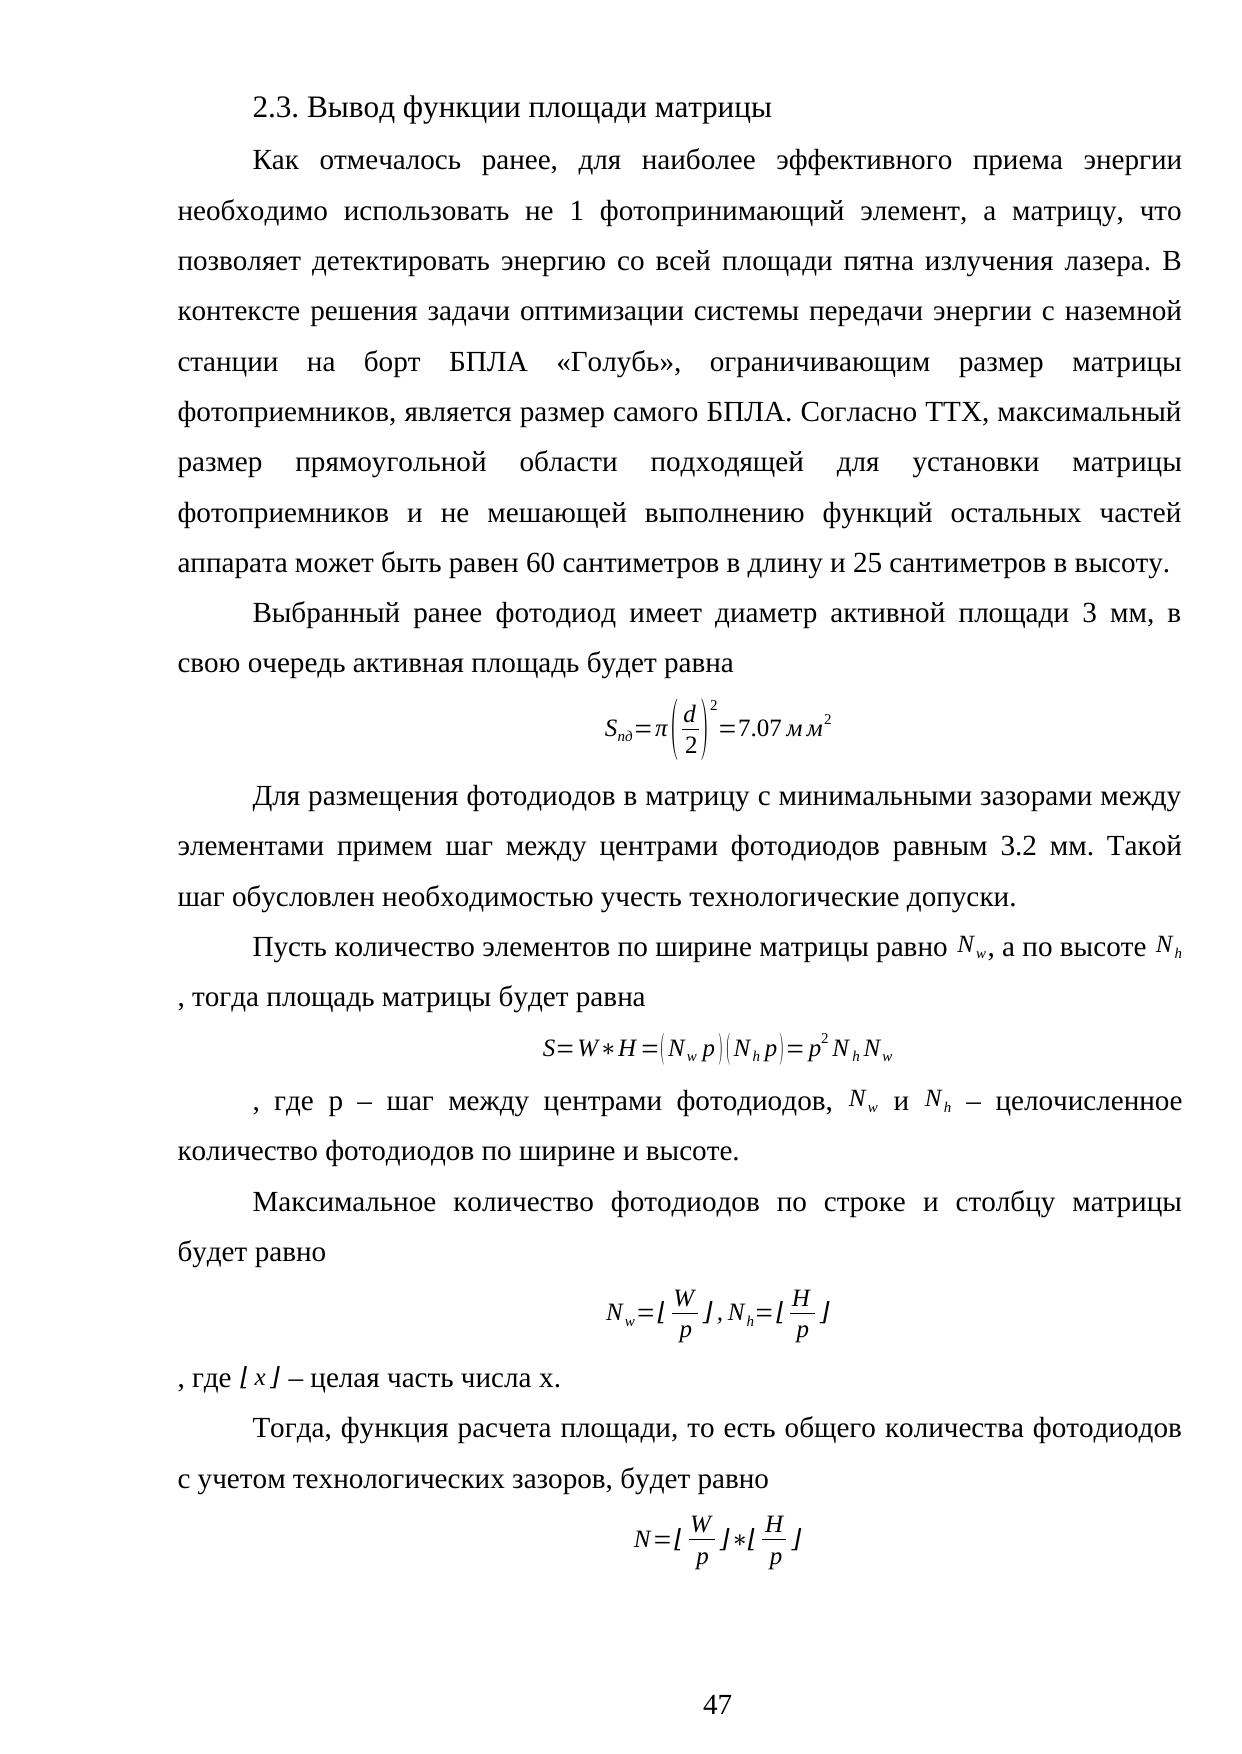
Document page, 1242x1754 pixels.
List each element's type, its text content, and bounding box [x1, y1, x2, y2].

text Пусть количество элементов по ширине матрицы равно , а по высоте , тогда площадь матрицы будет равна [177, 929, 1183, 1013]
text Выбранный ранее фотодиод имеет диаметр активной площади 3 мм, в свою очередь активная площадь будет равна [177, 595, 1183, 679]
text Как отмечалось ранее, для наиболее эффективного приема энергии необходимо использовать не 1 фотопринимающий элемент, а матрицу, что позволяет детектировать энергию со всей площади пятна излучения лазера. В контексте решения задачи оптимизации системы передачи энергии с наземной станции на борт БПЛА «Голубь», ограничивающим размер матрицы фотоприемников, является размер самого БПЛА. Согласно ТТХ, максимальный размер прямоугольной области подходящей для установки матрицы фотоприемников и не мешающей выполнению функций остальных частей аппарата может быть равен 60 сантиметров в длину и 25 сантиметров в высоту. [177, 142, 1183, 578]
subtitle 2.3. Вывод функции площади матрицы [177, 89, 1183, 124]
text Для размещения фотодиодов в матрицу с минимальными зазорами между элементами примем шаг между центрами фотодиодов равным 3.2 мм. Такой шаг обусловлен необходимостью учесть технологические допуски. [177, 778, 1183, 912]
text , где p – шаг между центрами фотодиодов, и – целочисленное количество фотодиодов по ширине и высоте. [177, 1083, 1183, 1167]
text Максимальное количество фотодиодов по строке и столбцу матрицы будет равно [177, 1184, 1183, 1268]
text , где – целая часть числа x. [177, 1360, 1183, 1394]
text Тогда, функция расчета площади, то есть общего количества фотодиодов с учетом технологических зазоров, будет равно [177, 1410, 1183, 1494]
